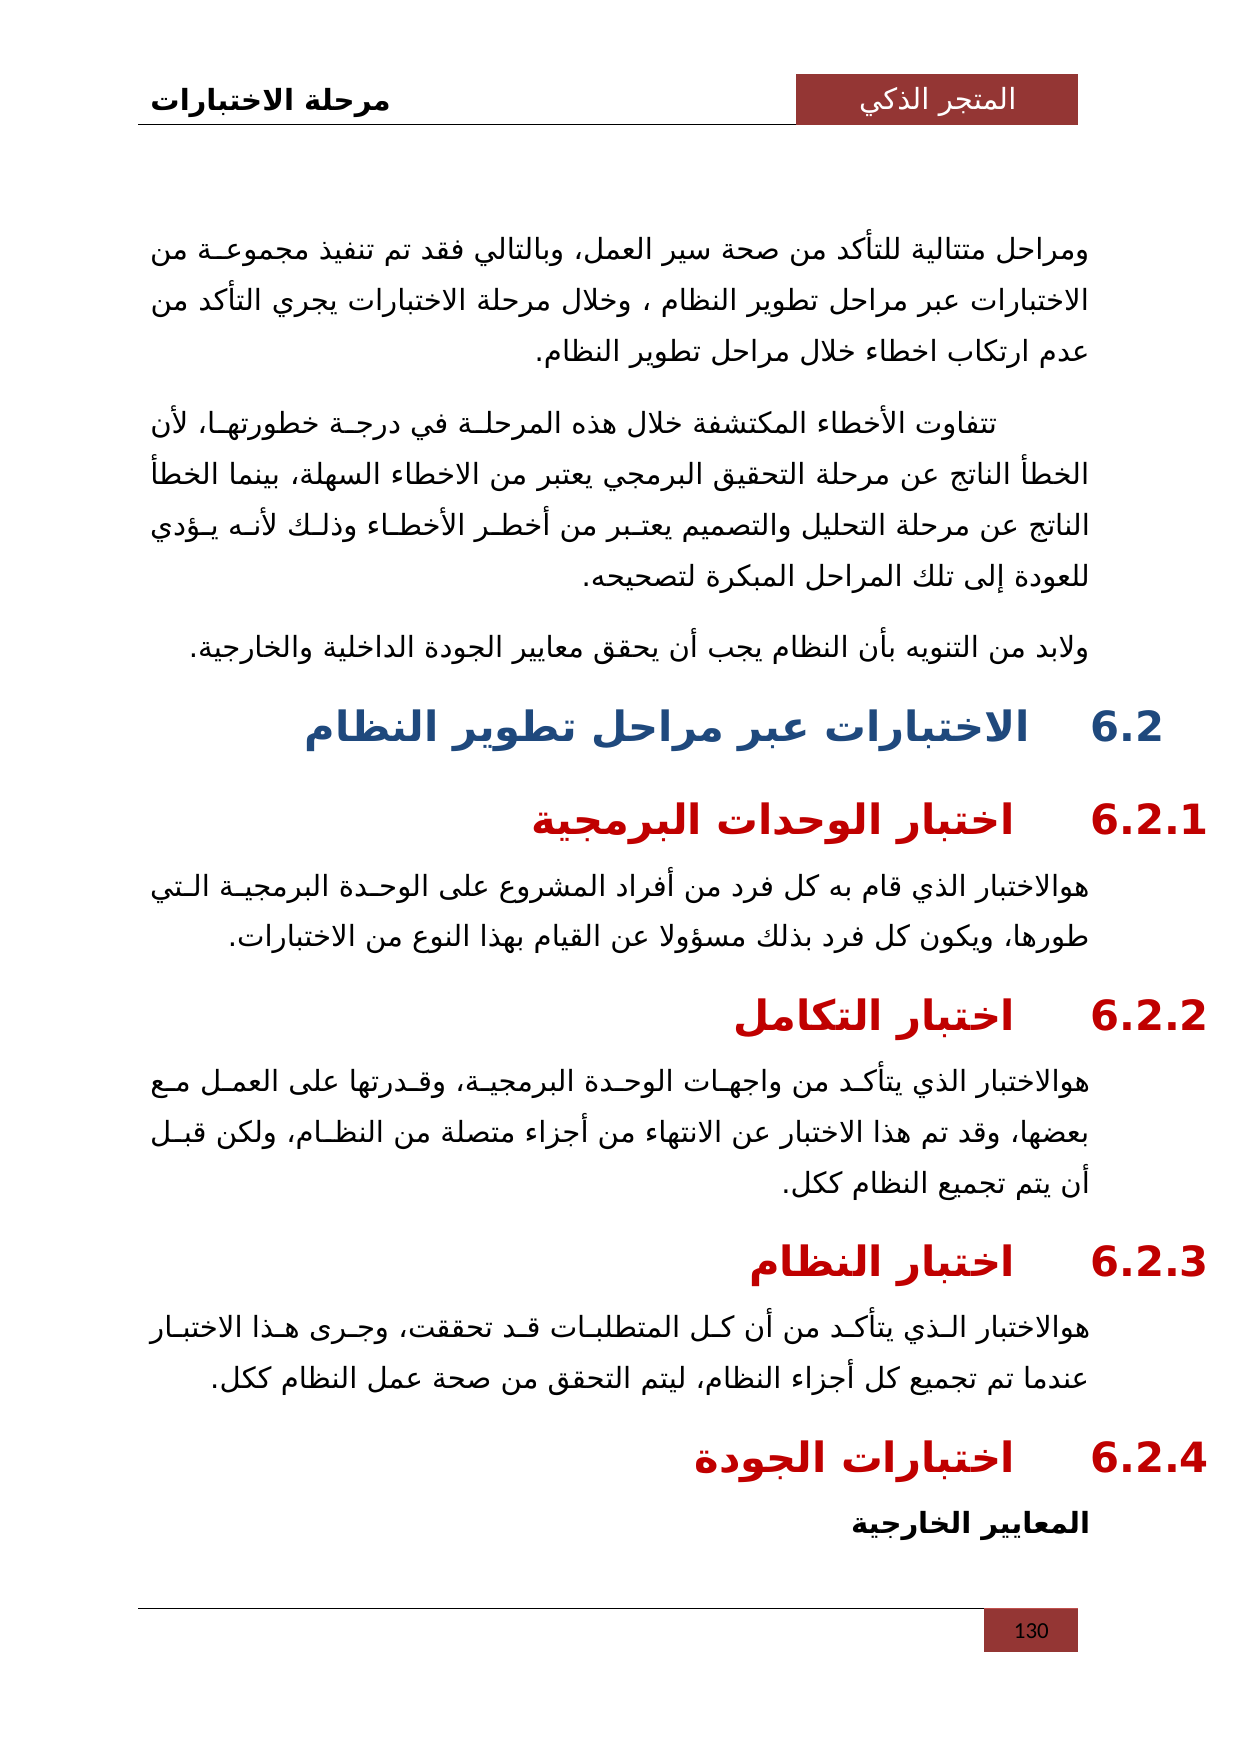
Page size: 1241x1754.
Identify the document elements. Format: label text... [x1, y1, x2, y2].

text هوالاختبار الذي يتأكد من واجهات الوحدة البرمجية، وقدرتها على العمل مع بعضها، وقد تم هذا الاختبار عن الانتهاء من أجزاء متصلة من النظام، ولكن قبل أن يتم تجميع النظام ككل. [150, 1064, 1090, 1200]
subtitle اختبار الوحدات البرمجية [150, 796, 1090, 844]
subtitle اختبار التكامل [150, 992, 1090, 1040]
subtitle اختبار النظام [150, 1238, 1090, 1287]
text هوالاختبار الذي يتأكد من أن كل المتطلبات قد تحققت، وجرى هذا الاختبار عندما تم تجميع كل أجزاء النظام، ليتم التحقق من صحة عمل النظام ككل. [150, 1311, 1090, 1396]
text المعايير الخارجية [150, 1506, 1090, 1540]
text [150, 232, 1090, 368]
text تتفاوت الأخطاء المكتشفة خلال هذه المرحلة في درجة خطورتها، لأن الخطأ الناتج عن مرحلة التحقيق البرمجي يعتبر من الاخطاء السهلة، بينما الخطأ الناتج عن مرحلة التحليل والتصميم يعتبر من أخطر الأخطاء وذلك لأنه يؤدي للعودة إلى تلك المراحل المبكرة لتصحيحه. [150, 406, 1090, 593]
text ولابد من التنويه بأن النظام يجب أن يحقق معايير الجودة الداخلية والخارجية. [150, 631, 1090, 664]
subtitle الاختبارات عبر مراحل تطوير النظام [150, 702, 1090, 751]
text هوالاختبار الذي قام به كل فرد من أفراد المشروع على الوحدة البرمجية التي طورها، ويكون كل فرد بذلك مسؤولا عن القيام بهذا النوع من الاختبارات. [150, 869, 1090, 954]
subtitle اختبارات الجودة [150, 1433, 1090, 1482]
